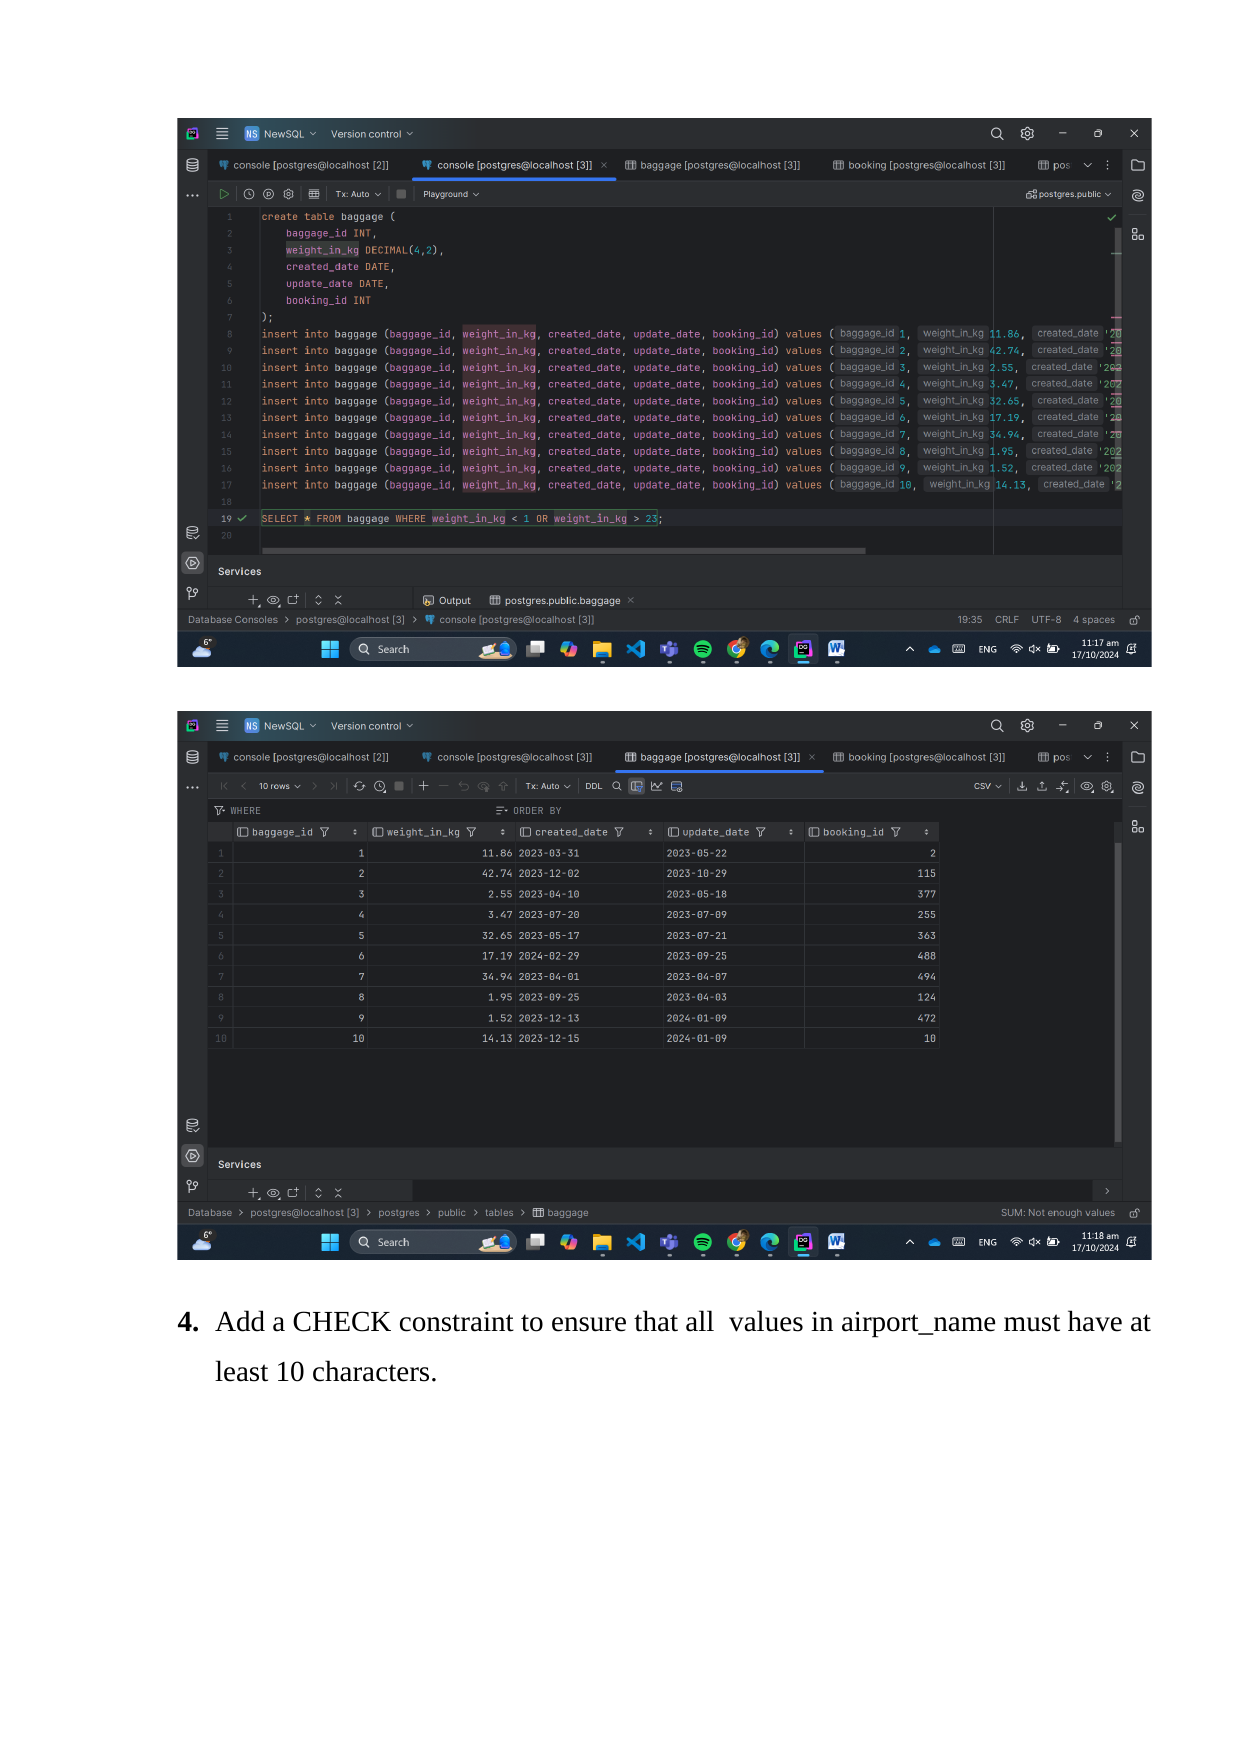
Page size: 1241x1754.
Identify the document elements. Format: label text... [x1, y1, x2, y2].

picture [177, 711, 1152, 1260]
list Add a CHECK constraint to ensure that all values in airport_name must have at least 10 characters. [177, 1304, 1152, 1388]
picture [177, 118, 1152, 667]
